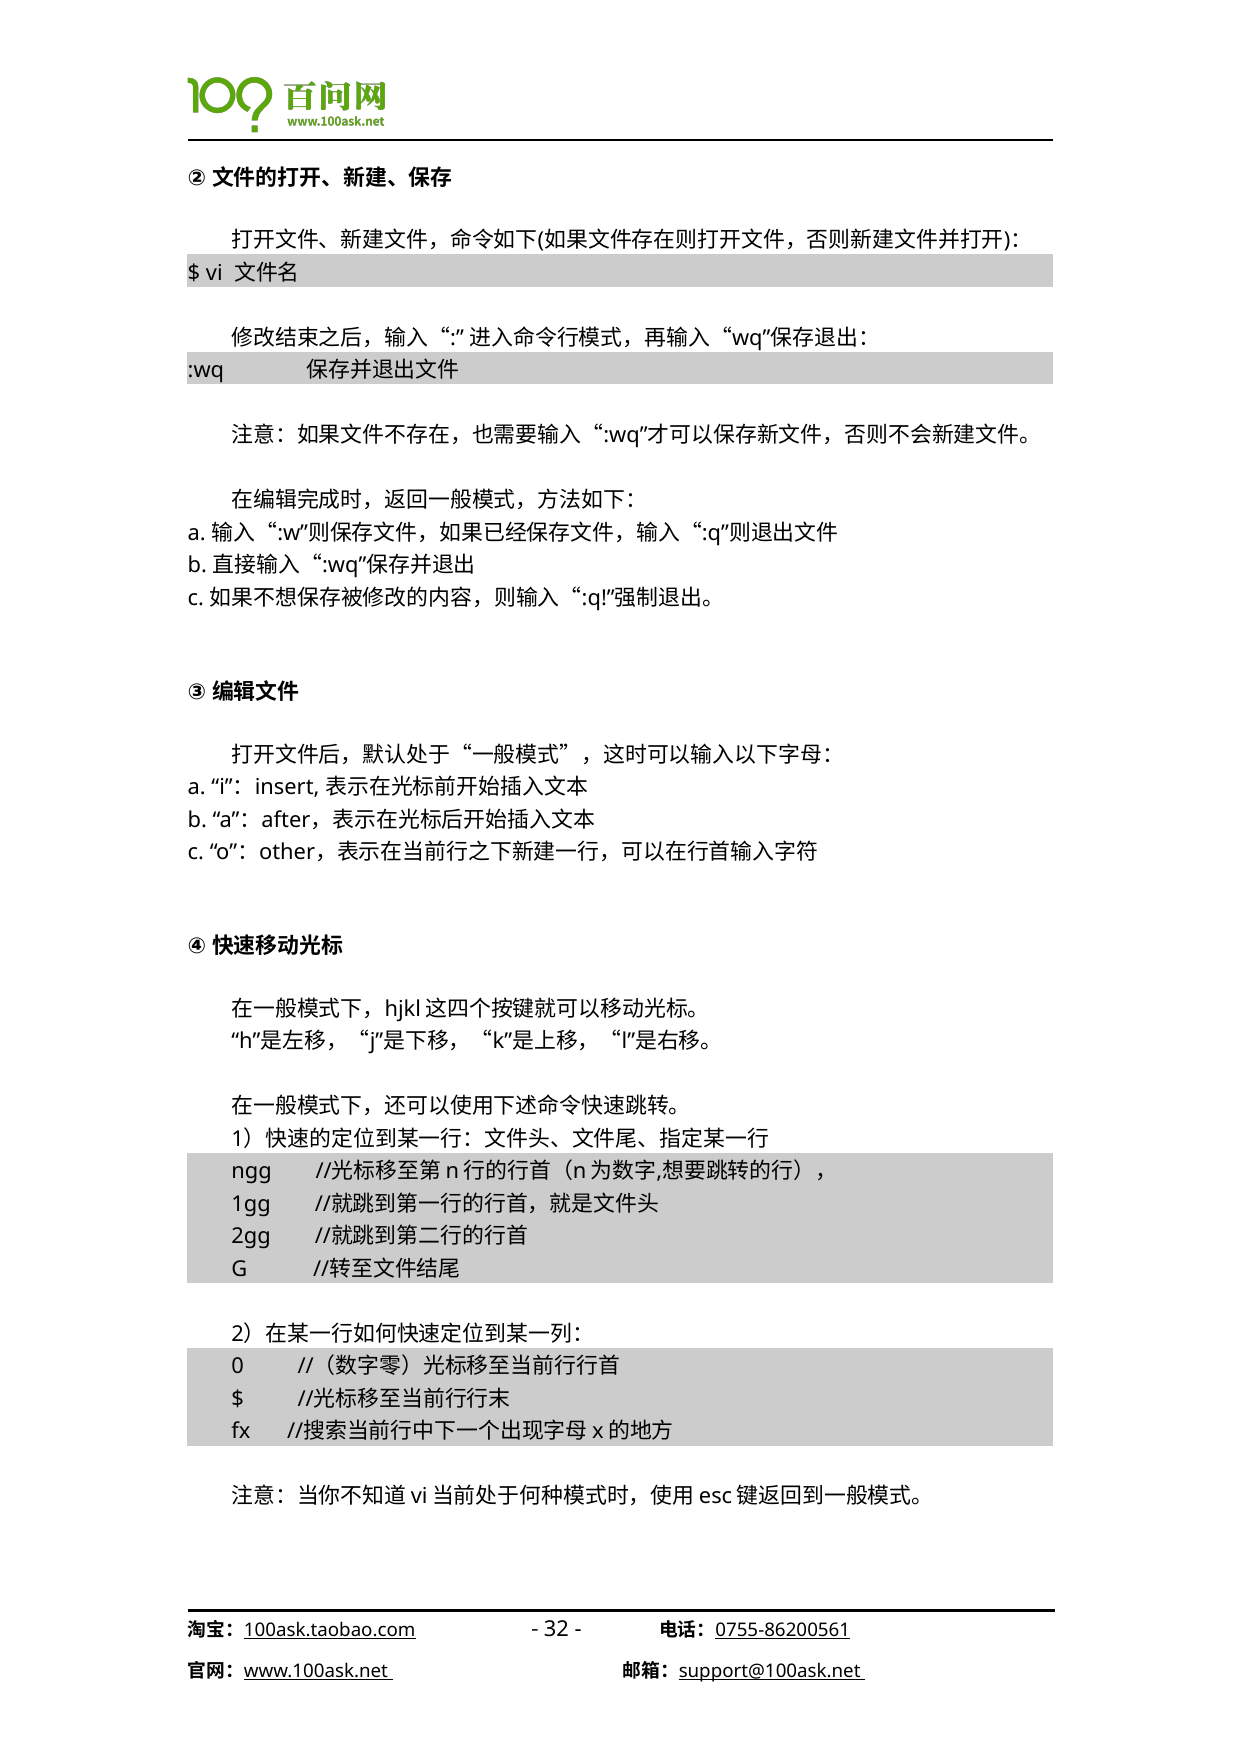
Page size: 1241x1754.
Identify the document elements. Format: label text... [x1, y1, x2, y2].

text 注意：如果文件不存在，也需要输入“:wq”才可以保存新文件，否则不会新建文件。 [187, 417, 1053, 449]
text 在编辑完成时，返回一般模式，方法如下： [187, 482, 1053, 514]
text 修改结束之后，输入“:” 进入命令行模式，再输入“wq”保存退出： [187, 319, 1053, 352]
text 打开文件、新建文件，命令如下(如果文件存在则打开文件，否则新建文件并打开)： [187, 222, 1053, 254]
text 1gg //就跳到第一行的行首，就是文件头 [187, 1186, 1053, 1218]
picture [187, 77, 386, 138]
text 2）在某一行如何快速定位到某一列： [187, 1316, 1053, 1348]
subtitle ④ 快速移动光标 [187, 928, 1053, 960]
text G //转至文件结尾 [187, 1251, 1053, 1283]
text $ //光标移至当前行行末 [187, 1381, 1053, 1413]
subtitle ③ 编辑文件 [187, 673, 1053, 706]
text 2gg //就跳到第二行的行首 [187, 1218, 1053, 1251]
text 注意：当你不知道vi当前处于何种模式时，使用esc键返回到一般模式。 [187, 1478, 1053, 1511]
text 在一般模式下，还可以使用下述命令快速跳转。 [187, 1088, 1053, 1121]
text c. “o”：other，表示在当前行之下新建一行，可以在行首输入字符 [187, 834, 1053, 866]
text :wq 保存并退出文件 [187, 352, 1053, 384]
subtitle ② 文件的打开、新建、保存 [187, 159, 1053, 192]
text “h”是左移，“j”是下移，“k”是上移，“l”是右移。 [187, 1023, 1053, 1056]
text 打开文件后，默认处于“一般模式”，这时可以输入以下字母： [187, 736, 1053, 769]
text 1）快速的定位到某一行：文件头、文件尾、指定某一行 [187, 1121, 1053, 1153]
text $ vi 文件名 [187, 254, 1053, 287]
text a. “i”：insert, 表示在光标前开始插入文本 [187, 769, 1053, 801]
text c. 如果不想保存被修改的内容，则输入“:q!”强制退出。 [187, 579, 1053, 612]
text 在一般模式下，hjkl这四个按键就可以移动光标。 [187, 991, 1053, 1023]
text ngg //光标移至第n行的行首（n为数字,想要跳转的行）， [187, 1153, 1053, 1186]
text b. “a”：after，表示在光标后开始插入文本 [187, 801, 1053, 834]
text b. 直接输入“:wq”保存并退出 [187, 547, 1053, 579]
text a. 输入“:w”则保存文件，如果已经保存文件，输入“:q”则退出文件 [187, 514, 1053, 547]
text fx //搜索当前行中下一个出现字母x的地方 [187, 1413, 1053, 1446]
text 0 //（数字零）光标移至当前行行首 [187, 1348, 1053, 1381]
